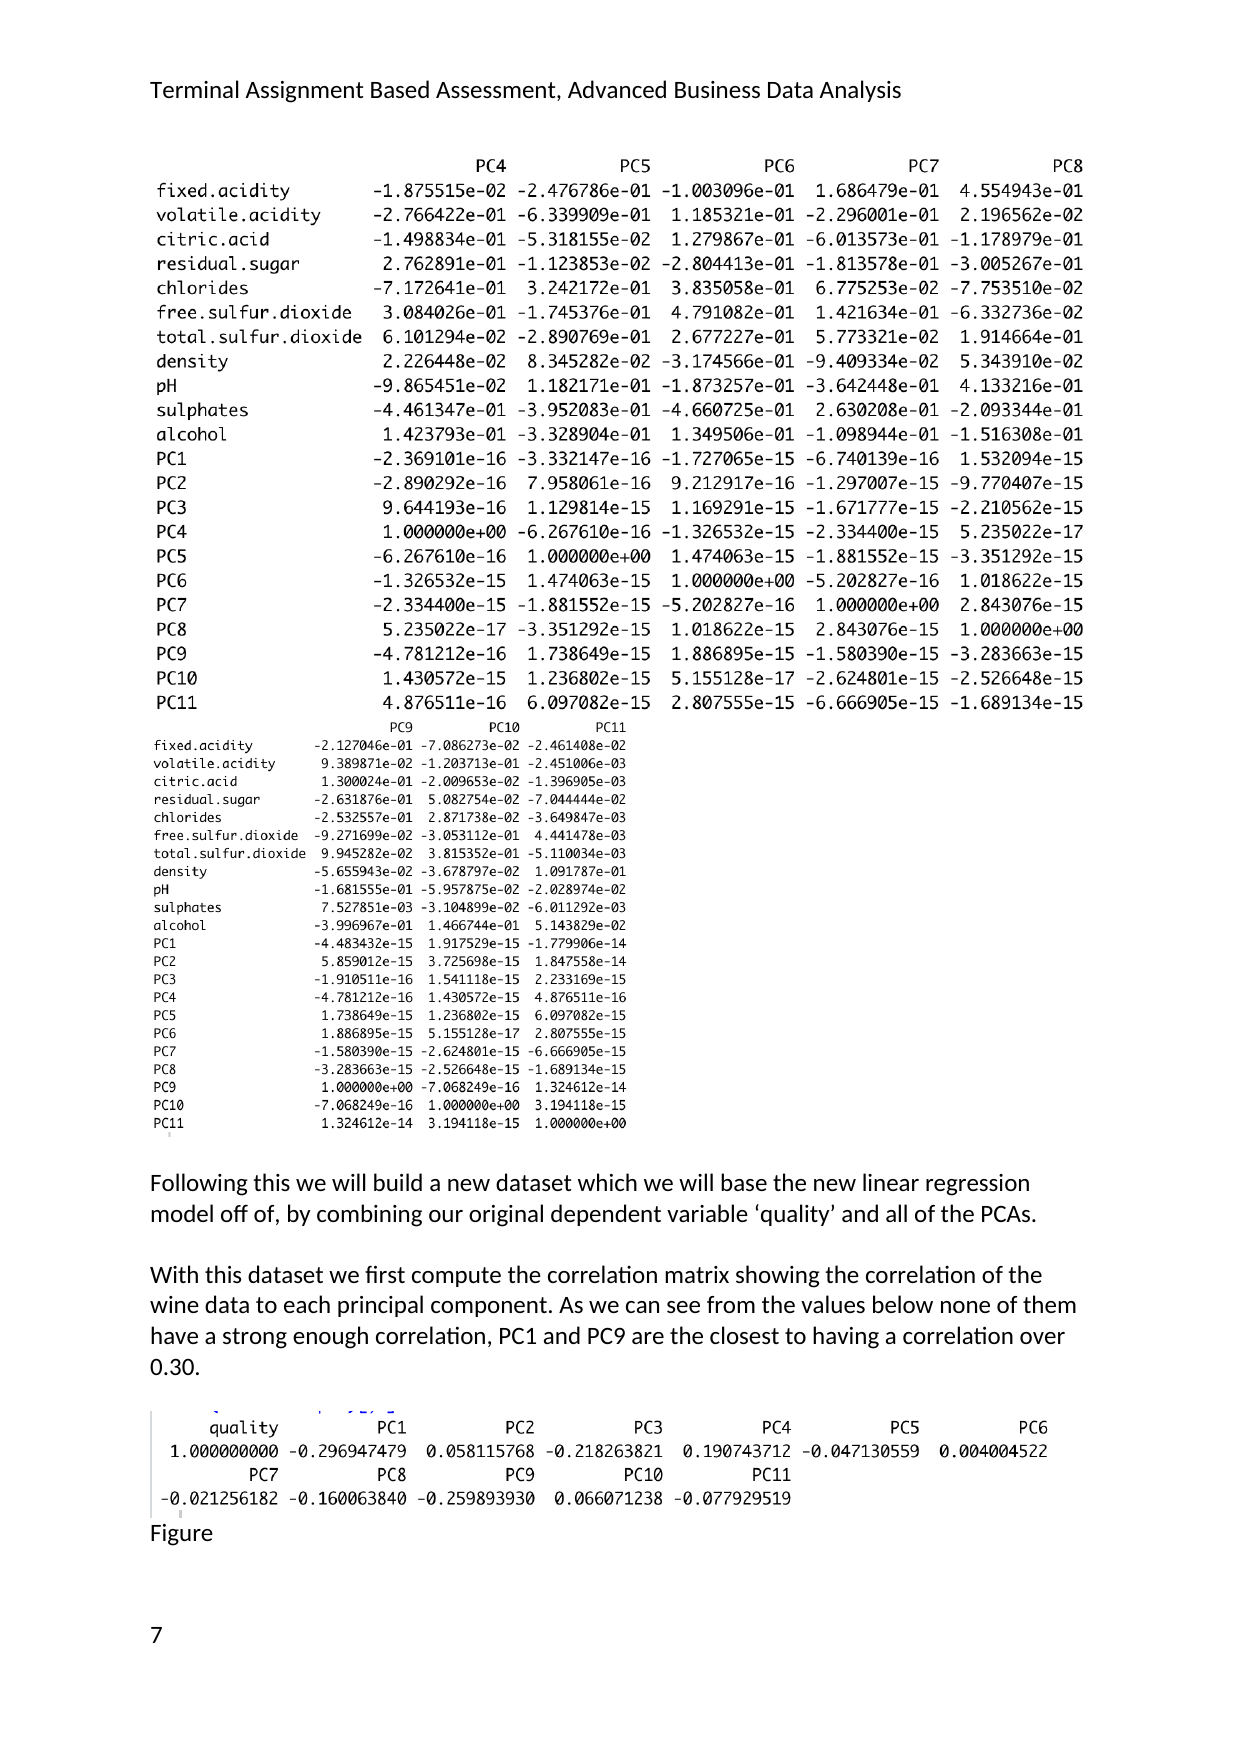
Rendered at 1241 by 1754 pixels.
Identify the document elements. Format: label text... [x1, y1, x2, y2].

text Figure [150, 1518, 1090, 1548]
text With this dataset we first compute the correlation matrix showing the correlation of the wine data to each principal component. As we can see from the values below none of them have a strong enough correlation, PC1 and PC9 are the closest to having a correlation over 0.30. [150, 1259, 1090, 1381]
picture [150, 1411, 1090, 1518]
picture [150, 150, 1090, 1137]
text Following this we will build a new dataset which we will base the new linear regression model off of, by combining our original dependent variable ‘quality’ and all of the PCAs. [150, 1168, 1090, 1229]
